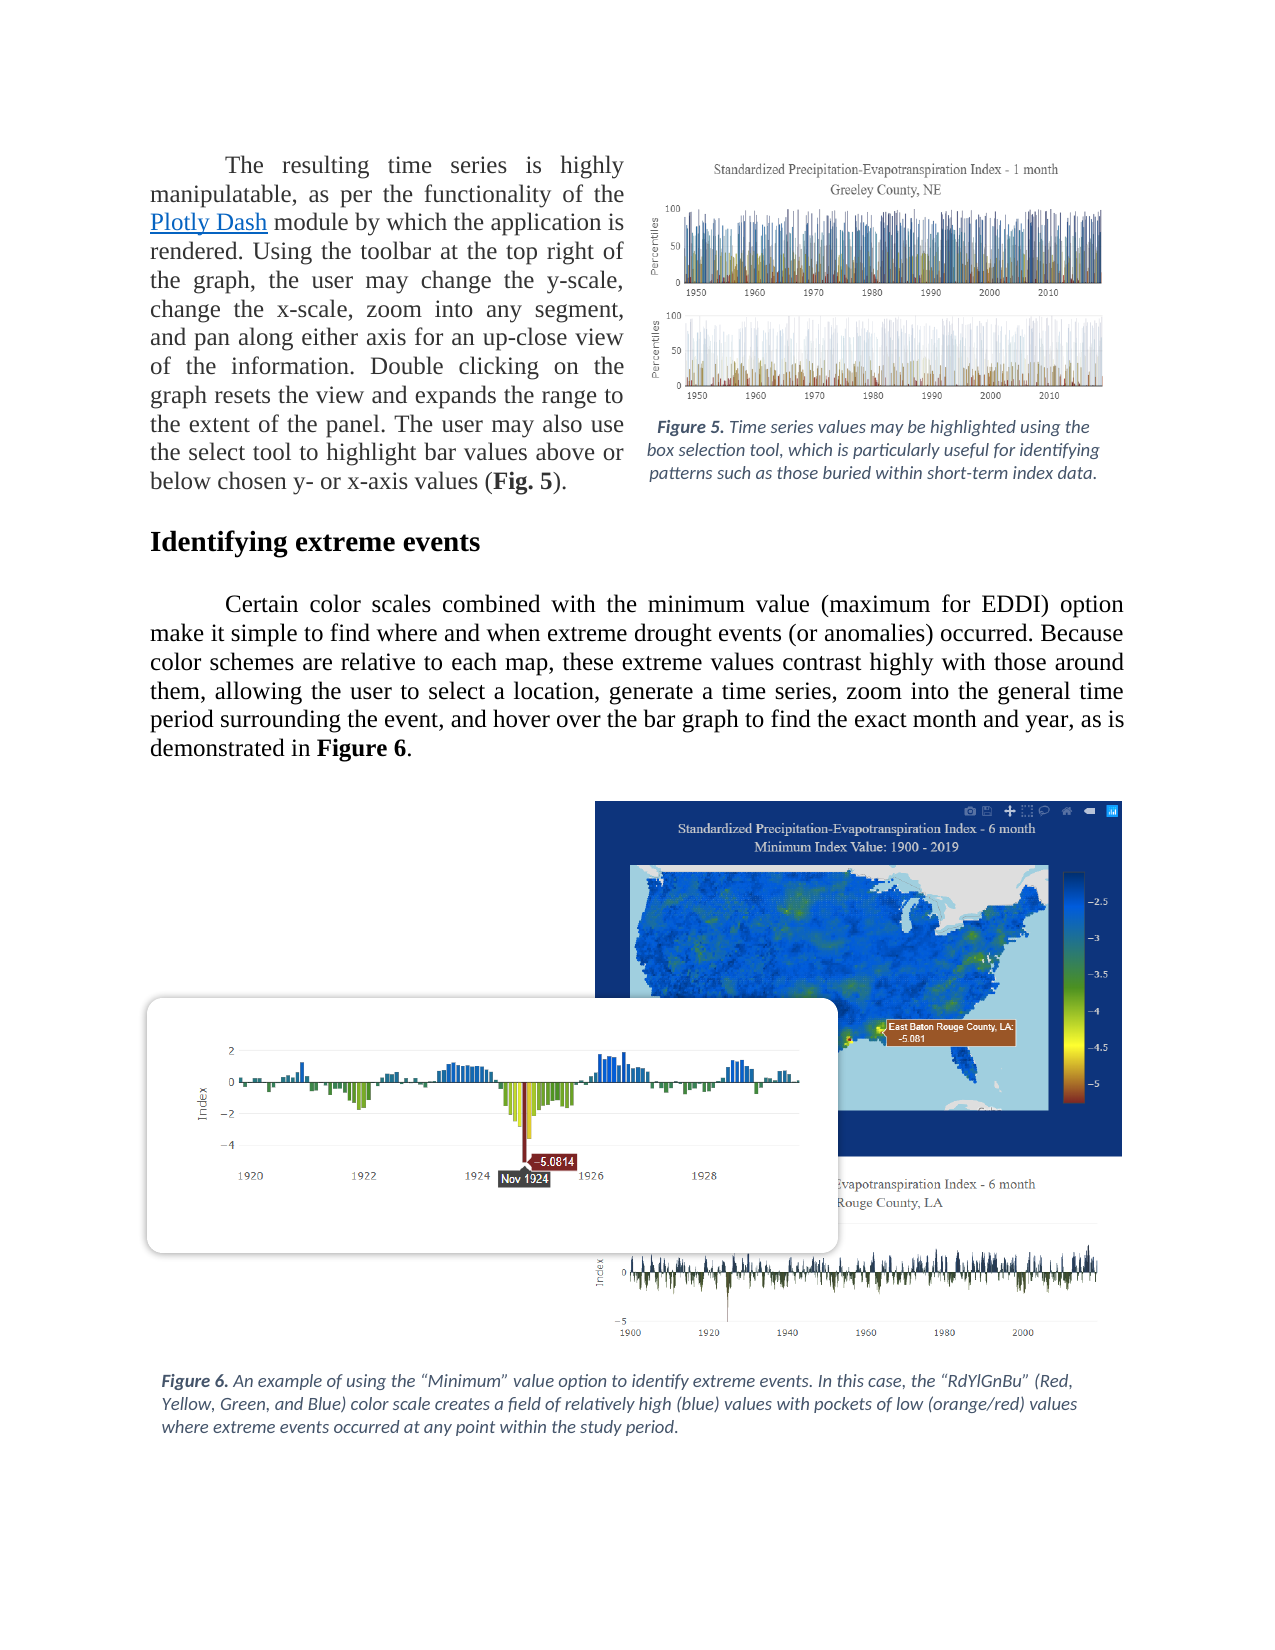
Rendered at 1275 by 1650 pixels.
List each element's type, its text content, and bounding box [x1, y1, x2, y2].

text Certain color scales combined with the minimum value (maximum for EDDI) option make it simple to find where and when extreme drought events (or anomalies) occurred. Because color schemes are relative to each map, these extreme values contrast highly with those around them, allowing the user to select a location, generate a time series, zoom into the general time period surrounding the event, and hover over the bar graph to find the exact month and year, as is demonstrated in Figure 6. [150, 589, 1125, 762]
picture [595, 801, 1126, 1347]
picture [646, 151, 1107, 406]
picture [178, 1030, 806, 1222]
subtitle Identifying extreme events [150, 524, 1125, 558]
